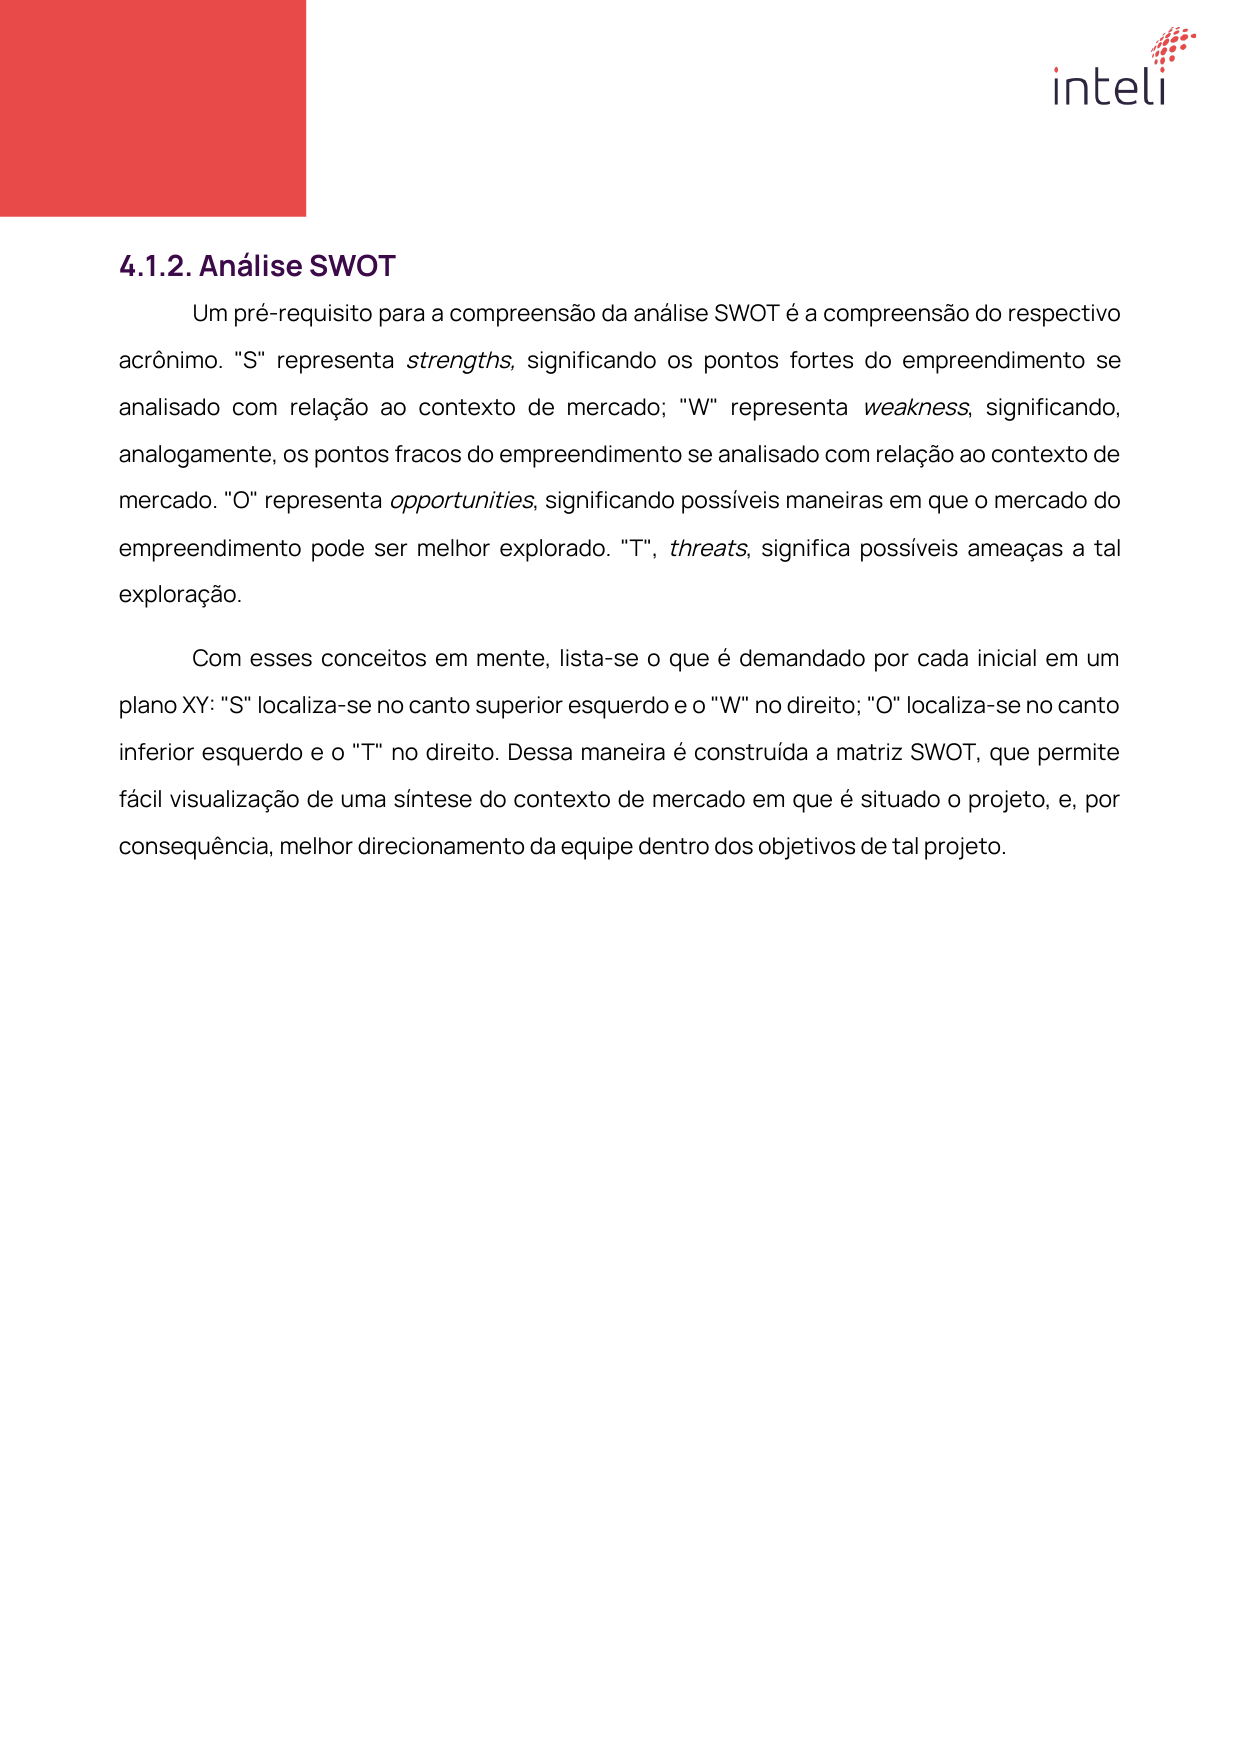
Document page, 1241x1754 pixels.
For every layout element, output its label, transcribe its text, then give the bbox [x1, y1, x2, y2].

text Com esses conceitos em mente, lista-se o que é demandado por cada inicial em um plano XY: "S" localiza-se no canto superior esquerdo e o "W" no direito; "O" localiza-se no canto inferior esquerdo e o "T" no direito. Dessa maneira é construída a matriz SWOT, que permite fácil visualização de uma síntese do contexto de mercado em que é situado o projeto, e, por consequência, melhor direcionamento da equipe dentro dos objetivos de tal projeto. [118, 642, 1122, 861]
picture [1054, 27, 1197, 105]
picture [0, 0, 307, 217]
text Um pré-requisito para a compreensão da análise SWOT é a compreensão do respectivo acrônimo. "S" representa strengths, significando os pontos fortes do empreendimento se analisado com relação ao contexto de mercado; "W" representa weakness, significando, analogamente, os pontos fracos do empreendimento se analisado com relação ao contexto de mercado. "O" representa opportunities, significando possíveis maneiras em que o mercado do empreendimento pode ser melhor explorado. "T", threats, significa possíveis ameaças a tal exploração. [118, 297, 1122, 610]
subtitle 4.1.2. Análise SWOT [118, 124, 1122, 285]
